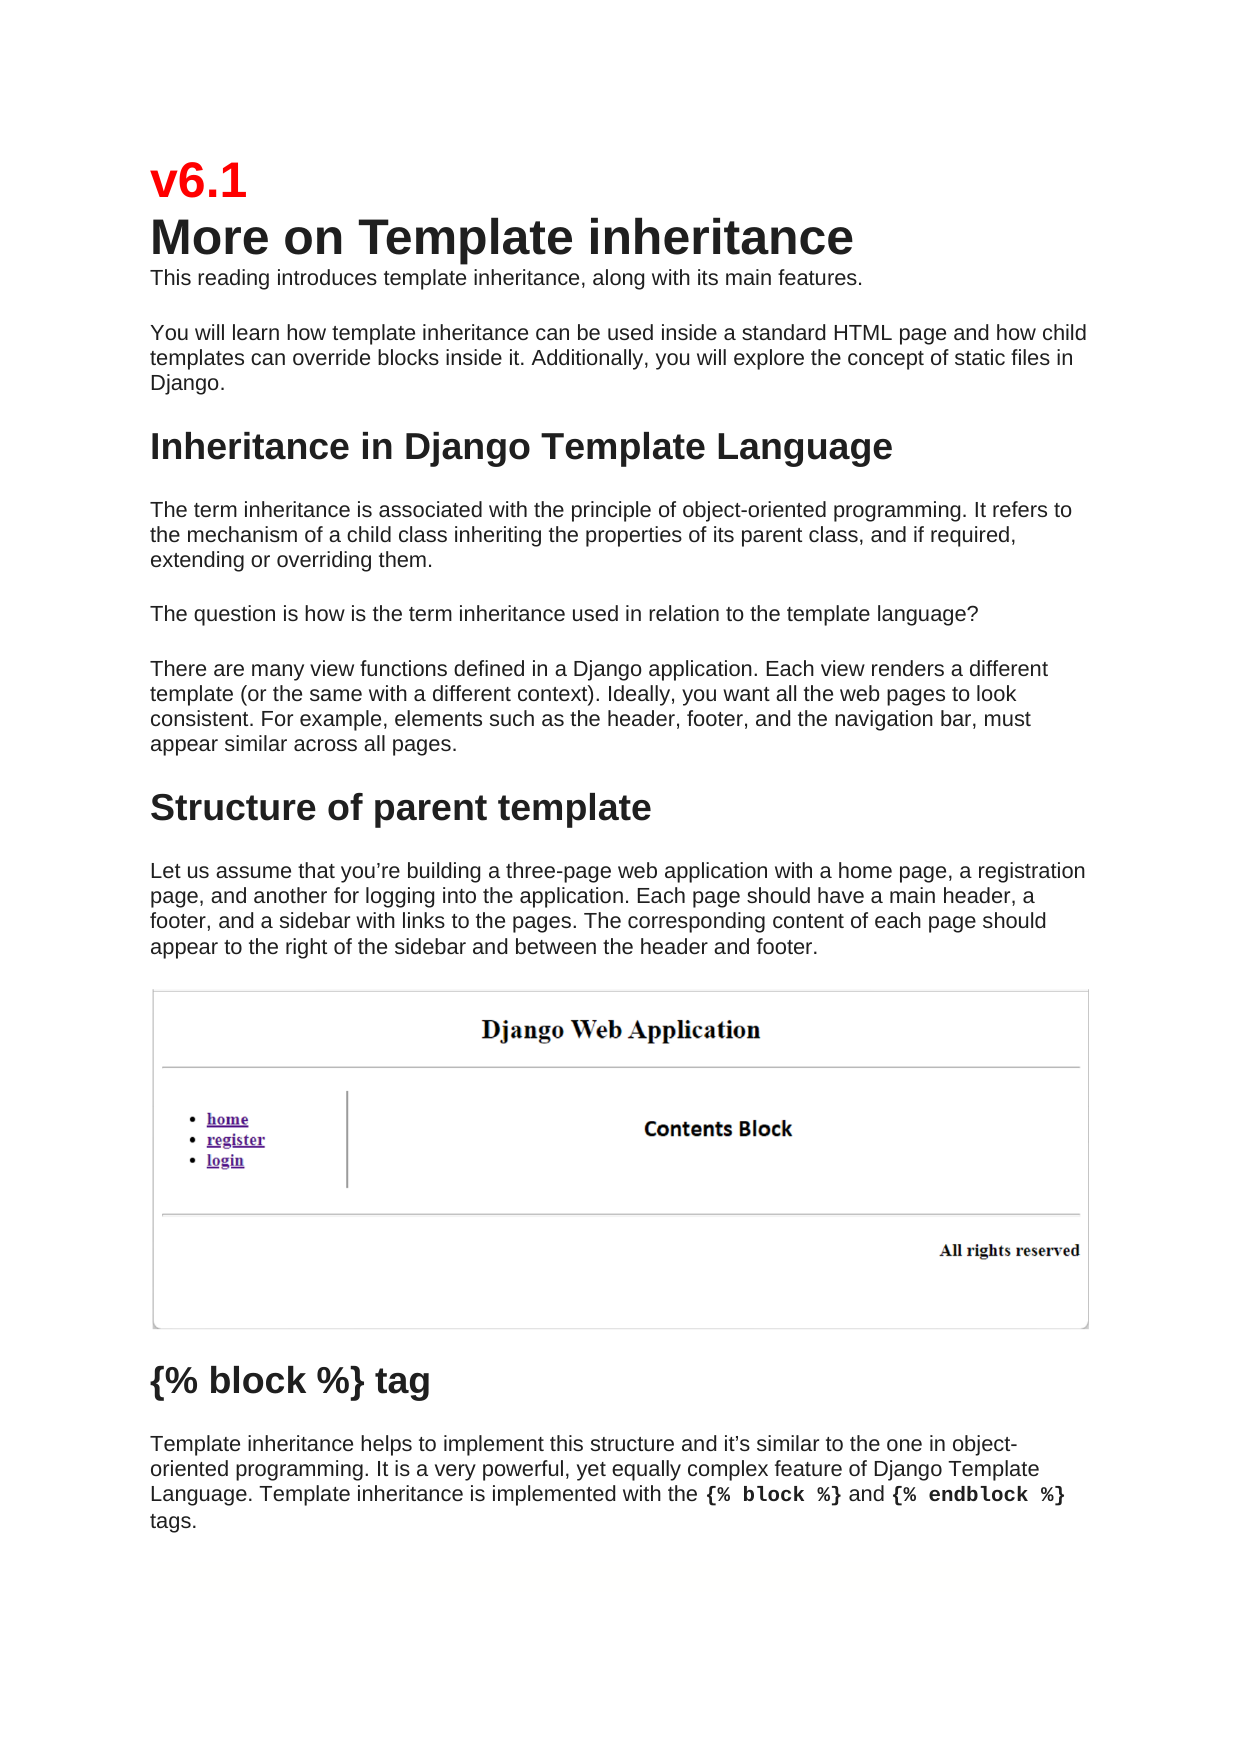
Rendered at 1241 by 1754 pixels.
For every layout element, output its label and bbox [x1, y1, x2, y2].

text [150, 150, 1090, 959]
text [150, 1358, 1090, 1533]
picture [150, 987, 1091, 1330]
